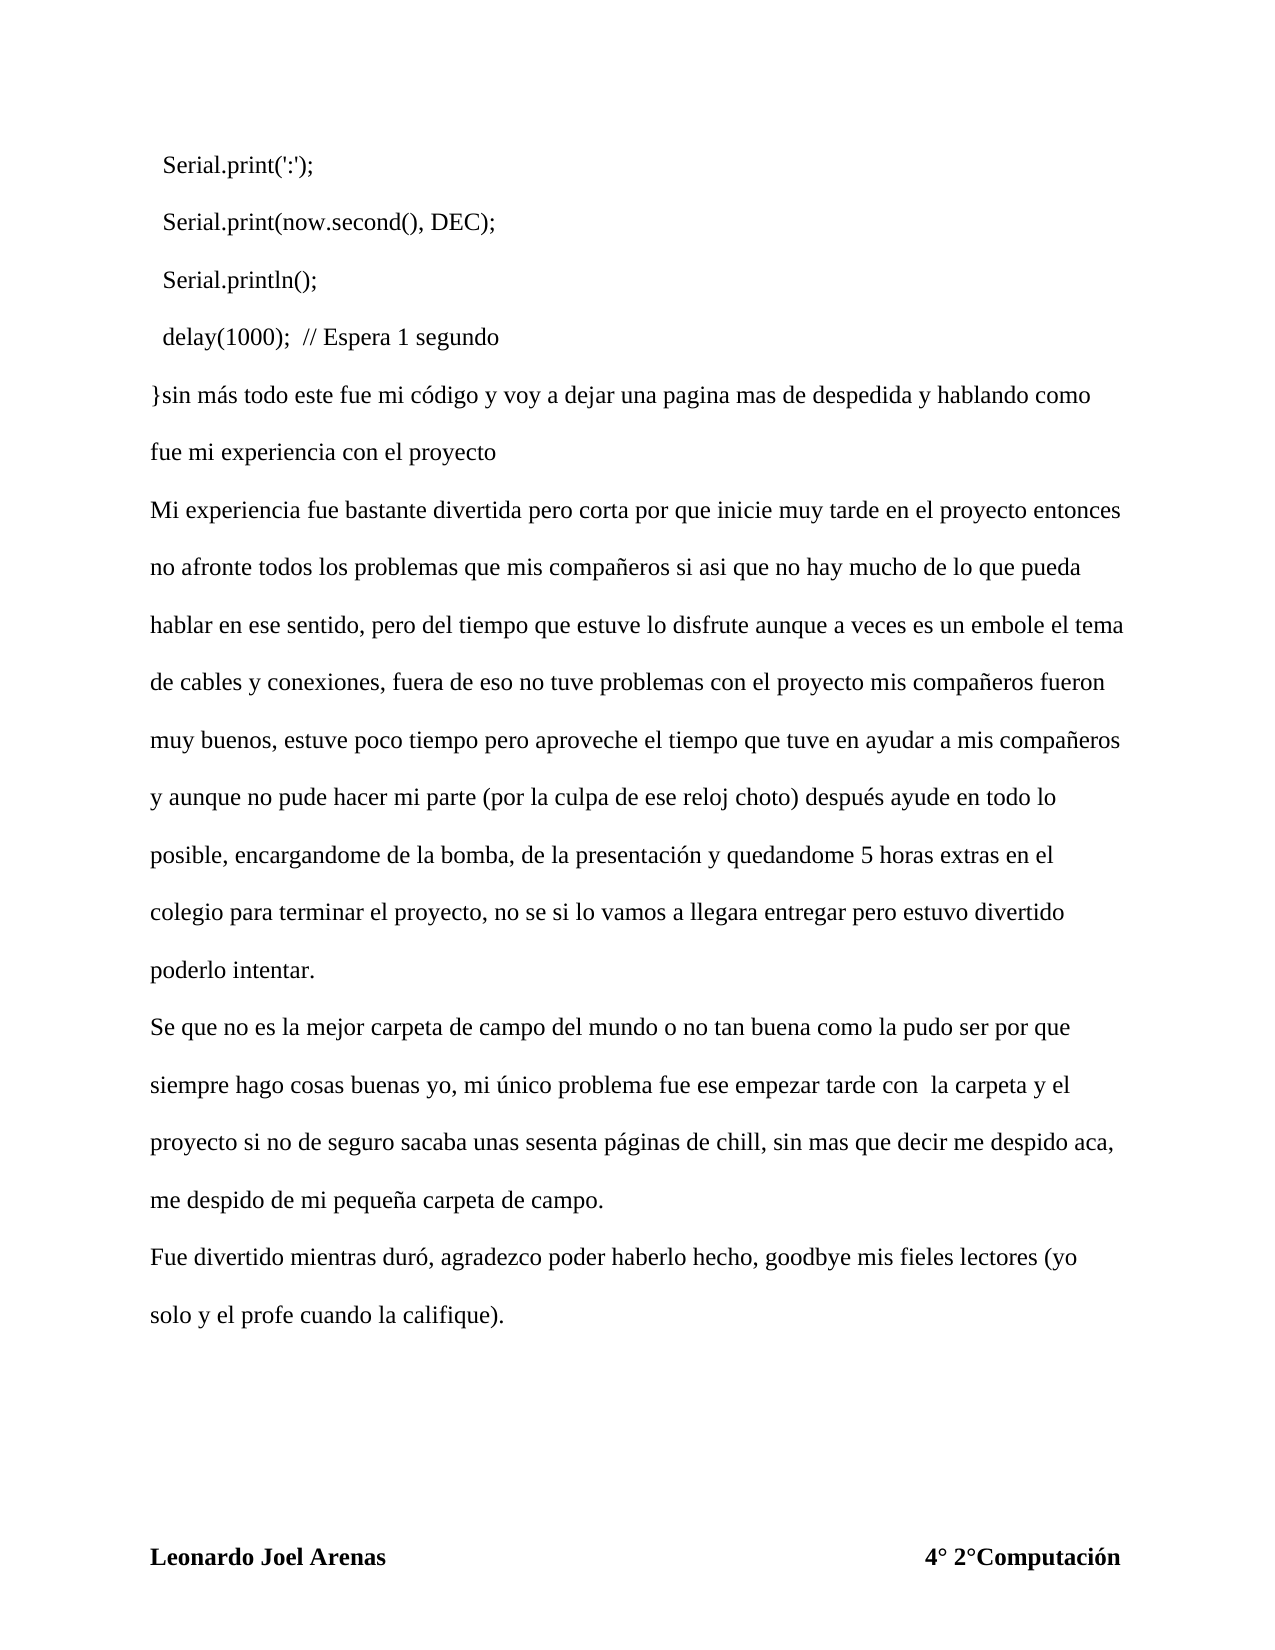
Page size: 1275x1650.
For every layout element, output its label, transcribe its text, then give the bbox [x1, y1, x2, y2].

text Serial.print(':'); [150, 150, 1125, 179]
text }sin más todo este fue mi código y voy a dejar una pagina mas de despedida y hablando como fue mi experiencia con el proyecto [150, 380, 1125, 466]
text Serial.print(now.second(), DEC); [150, 207, 1125, 236]
text Se que no es la mejor carpeta de campo del mundo o no tan buena como la pudo ser por que siempre hago cosas buenas yo, mi único problema fue ese empezar tarde con la carpeta y el proyecto si no de seguro sacaba unas sesenta páginas de chill, sin mas que decir me despido aca, me despido de mi pequeña carpeta de campo. [150, 1012, 1125, 1214]
text delay(1000); // Espera 1 segundo [150, 322, 1125, 351]
text Mi experiencia fue bastante divertida pero corta por que inicie muy tarde en el proyecto entonces no afronte todos los problemas que mis compañeros si asi que no hay mucho de lo que pueda hablar en ese sentido, pero del tiempo que estuve lo disfrute aunque a veces es un embole el tema de cables y conexiones, fuera de eso no tuve problemas con el proyecto mis compañeros fueron muy buenos, estuve poco tiempo pero aproveche el tiempo que tuve en ayudar a mis compañeros y aunque no pude hacer mi parte (por la culpa de ese reloj choto) después ayude en todo lo posible, encargandome de la bomba, de la presentación y quedandome 5 horas extras en el colegio para terminar el proyecto, no se si lo vamos a llegara entregar pero estuvo divertido poderlo intentar. [150, 495, 1125, 984]
text Serial.println(); [150, 265, 1125, 294]
text Fue divertido mientras duró, agradezco poder haberlo hecho, goodbye mis fieles lectores (yo solo y el profe cuando la califique). [150, 1242, 1125, 1329]
